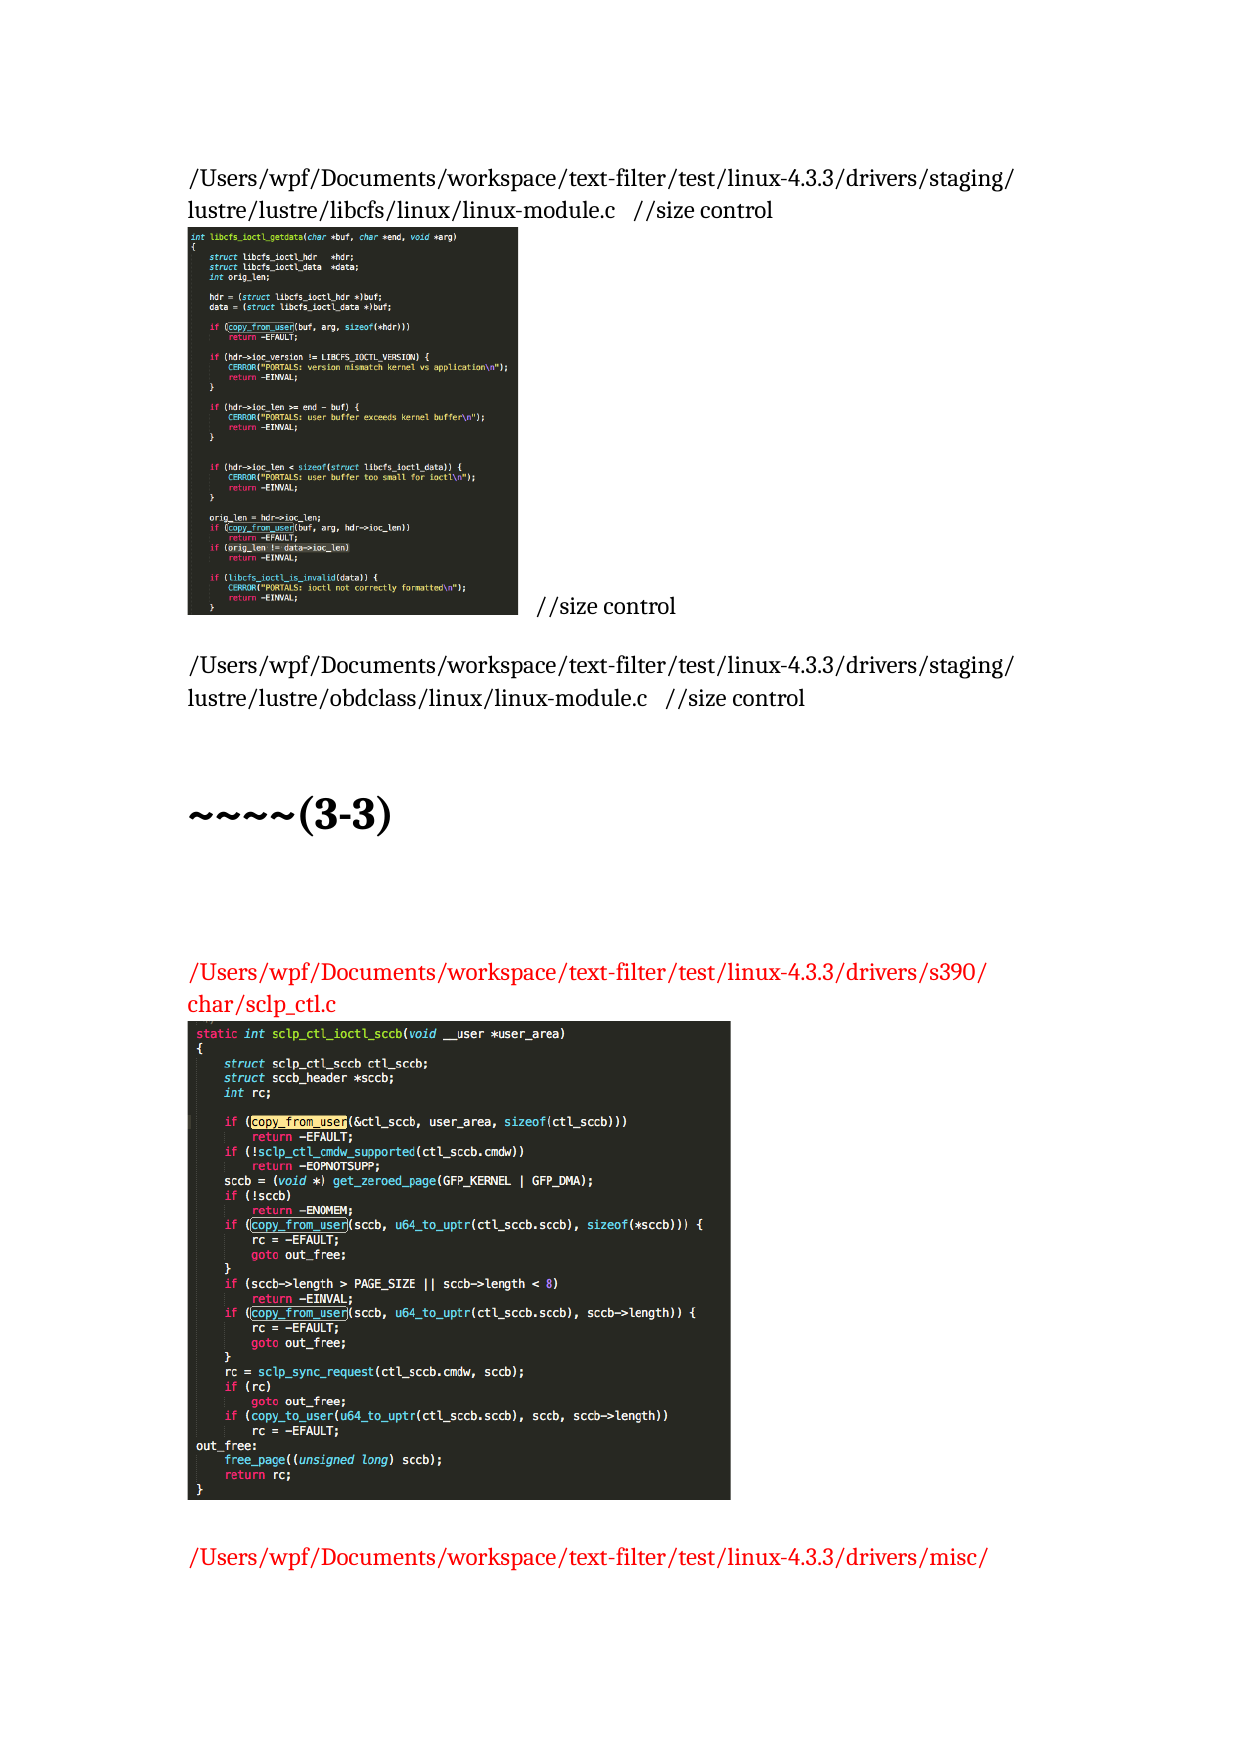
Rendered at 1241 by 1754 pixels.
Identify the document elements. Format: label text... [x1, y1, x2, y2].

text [187, 1541, 1053, 1573]
text /Users/wpf/Documents/workspace/text-filter/test/linux-4.3.3/drivers/staging/lustre/lustre/obdclass/linux/linux-module.c //size control [187, 649, 1053, 714]
picture [187, 227, 519, 615]
text /Users/wpf/Documents/workspace/text-filter/test/linux-4.3.3/drivers/staging/lustre/lustre/libcfs/linux/linux-module.c //size control [187, 162, 1053, 227]
subtitle ~~~~(3-3) [187, 782, 1053, 847]
text /Users/wpf/Documents/workspace/text-filter/test/linux-4.3.3/drivers/s390/char/sclp_ctl.c [187, 956, 1053, 1021]
picture [187, 1021, 731, 1500]
